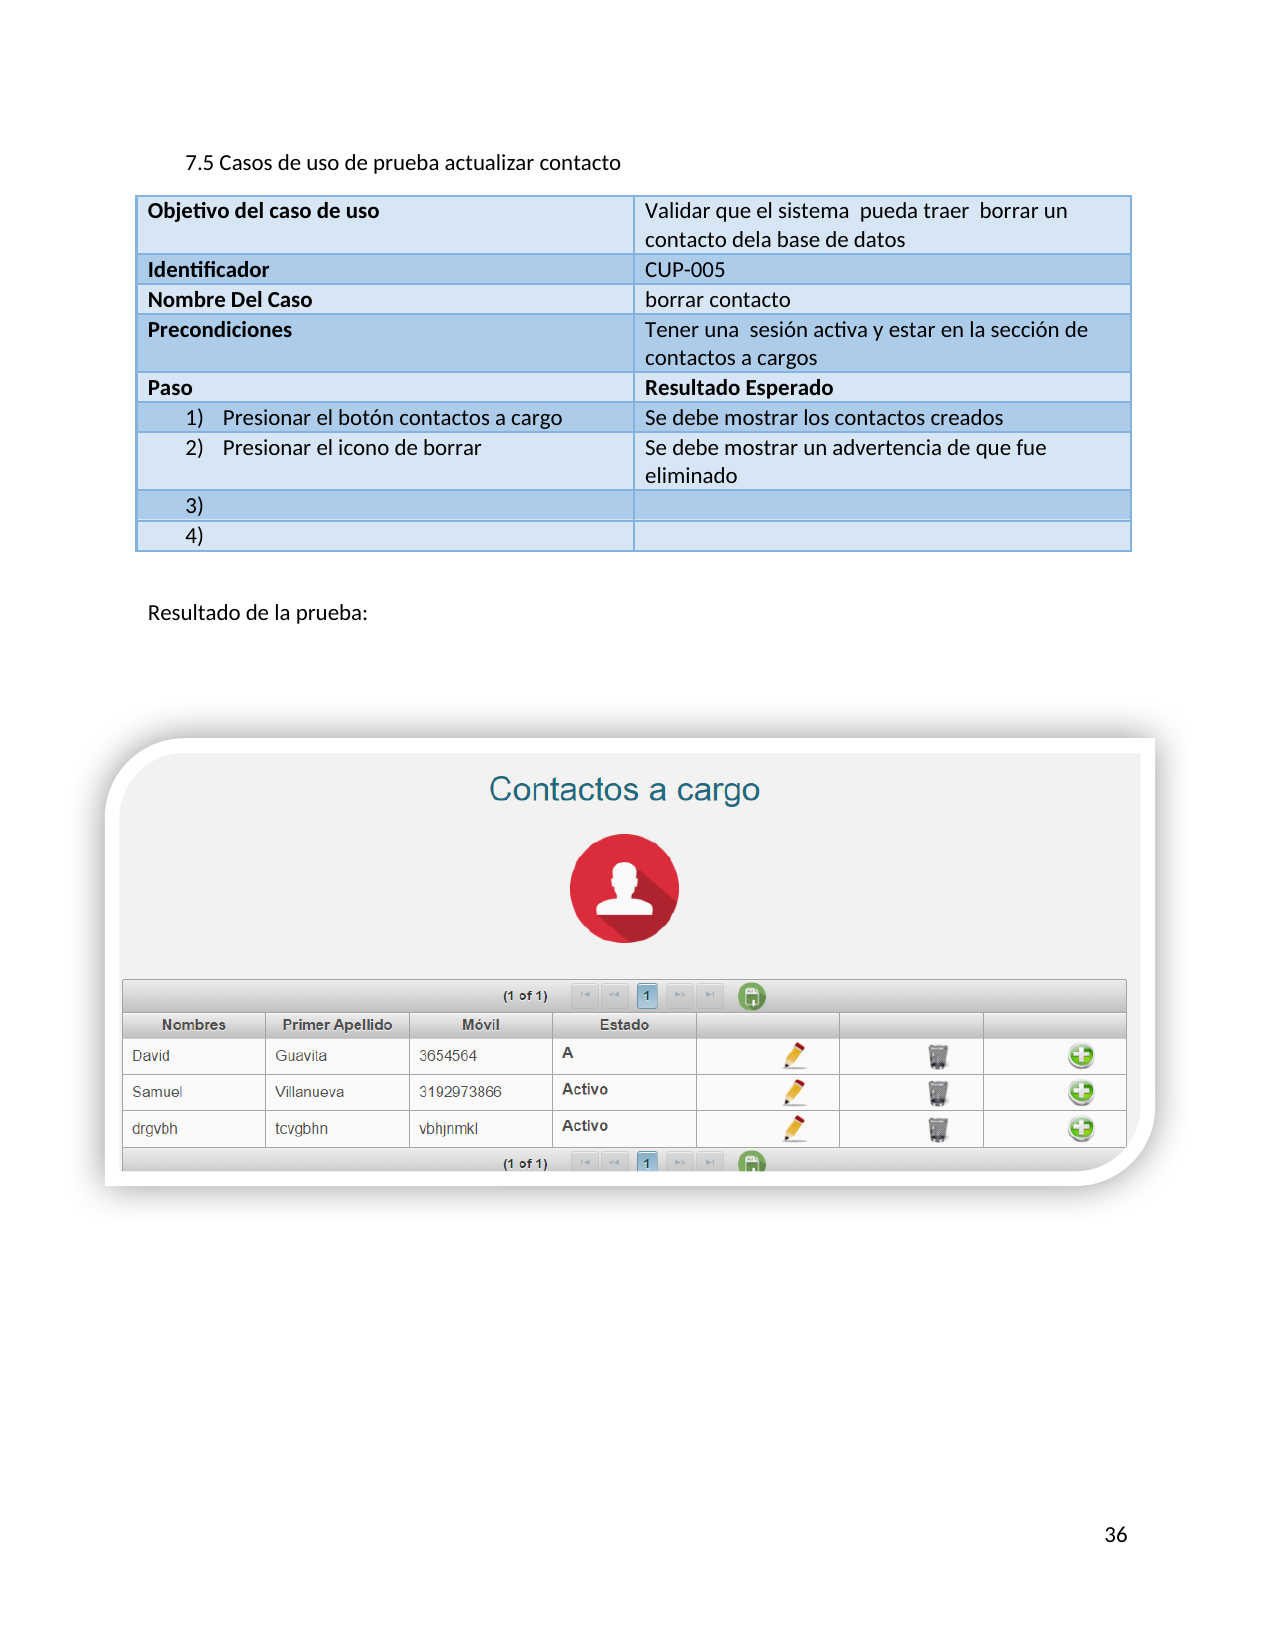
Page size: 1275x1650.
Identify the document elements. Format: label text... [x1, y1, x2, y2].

table_cell Se debe mostrar los contactos creados [635, 403, 1130, 431]
table_cell Precondiciones [138, 315, 633, 371]
text 7.5 Casos de uso de prueba actualizar contacto [185, 148, 1127, 176]
table_cell Se debe mostrar un advertencia de que fue eliminado [635, 433, 1130, 489]
table_cell Presionar el botón contactos a cargo [138, 403, 633, 431]
table_header Objetivo del caso de uso [138, 197, 633, 253]
picture [120, 753, 1140, 1171]
table_cell Presionar el icono de borrar [138, 433, 633, 489]
table_cell Nombre Del Caso [138, 285, 633, 313]
text Resultado de la prueba: [148, 598, 1127, 627]
table_cell Identificador [138, 255, 633, 283]
table_header Validar que el sistema pueda traer borrar un contacto dela base de datos [635, 197, 1130, 253]
table_cell Tener una sesión activa y estar en la sección de contactos a cargos [635, 315, 1130, 371]
table_cell borrar contacto [635, 285, 1130, 313]
table_cell [138, 522, 633, 549]
table_cell Paso [138, 373, 633, 401]
table_cell [635, 491, 1130, 519]
table_cell [138, 491, 633, 519]
table_cell [635, 522, 1130, 549]
table_cell CUP-005 [635, 255, 1130, 283]
table_cell Resultado Esperado [635, 373, 1130, 401]
